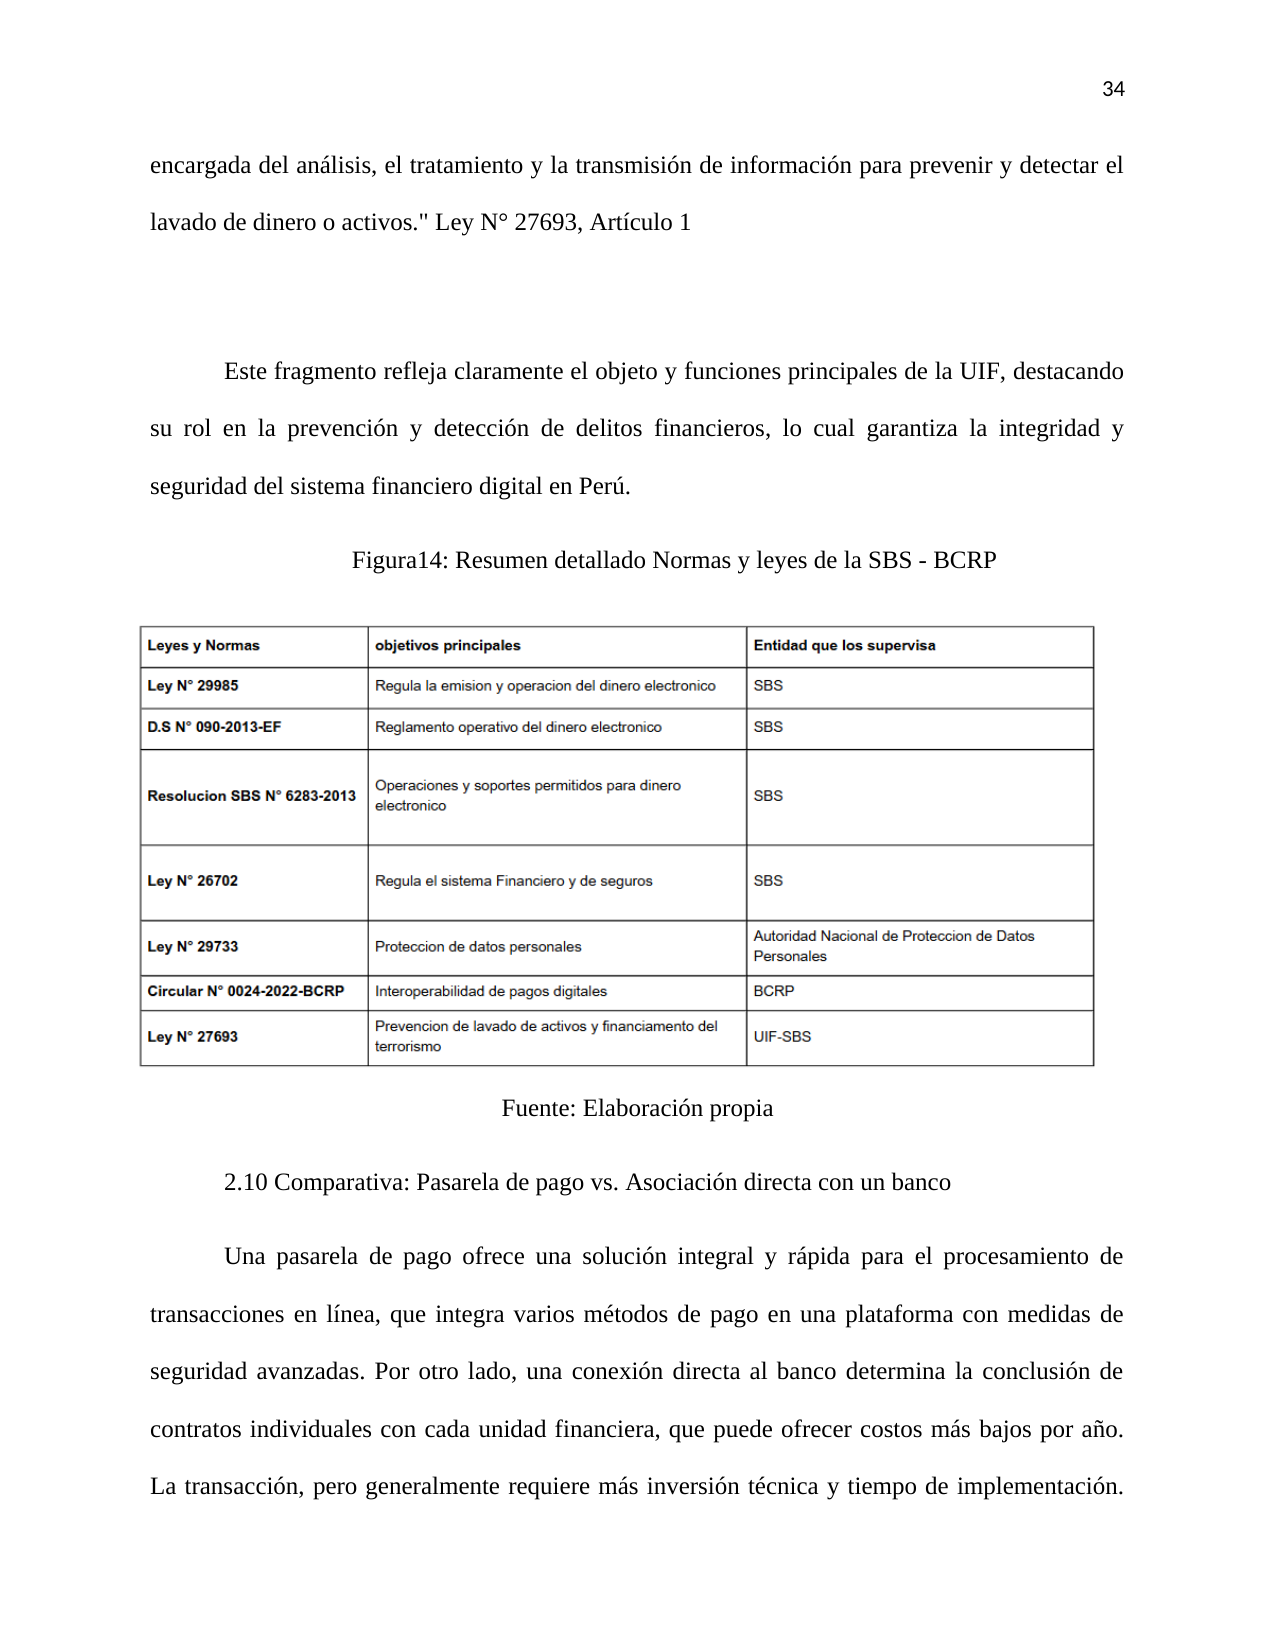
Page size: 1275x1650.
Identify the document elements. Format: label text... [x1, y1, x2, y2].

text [150, 1241, 1125, 1500]
text 2.10 Comparativa: Pasarela de pago vs. Asociación directa con un banco [150, 1167, 1125, 1196]
text Este fragmento refleja claramente el objeto y funciones principales de la UIF, destacando su rol en la prevención y detección de delitos financieros, lo cual garantiza la integridad y seguridad del sistema financiero digital en Perú. [150, 356, 1125, 499]
picture [129, 610, 1105, 1081]
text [150, 150, 1125, 236]
text Figura14: Resumen detallado Normas y leyes de la SBS - BCRP [150, 545, 1125, 574]
